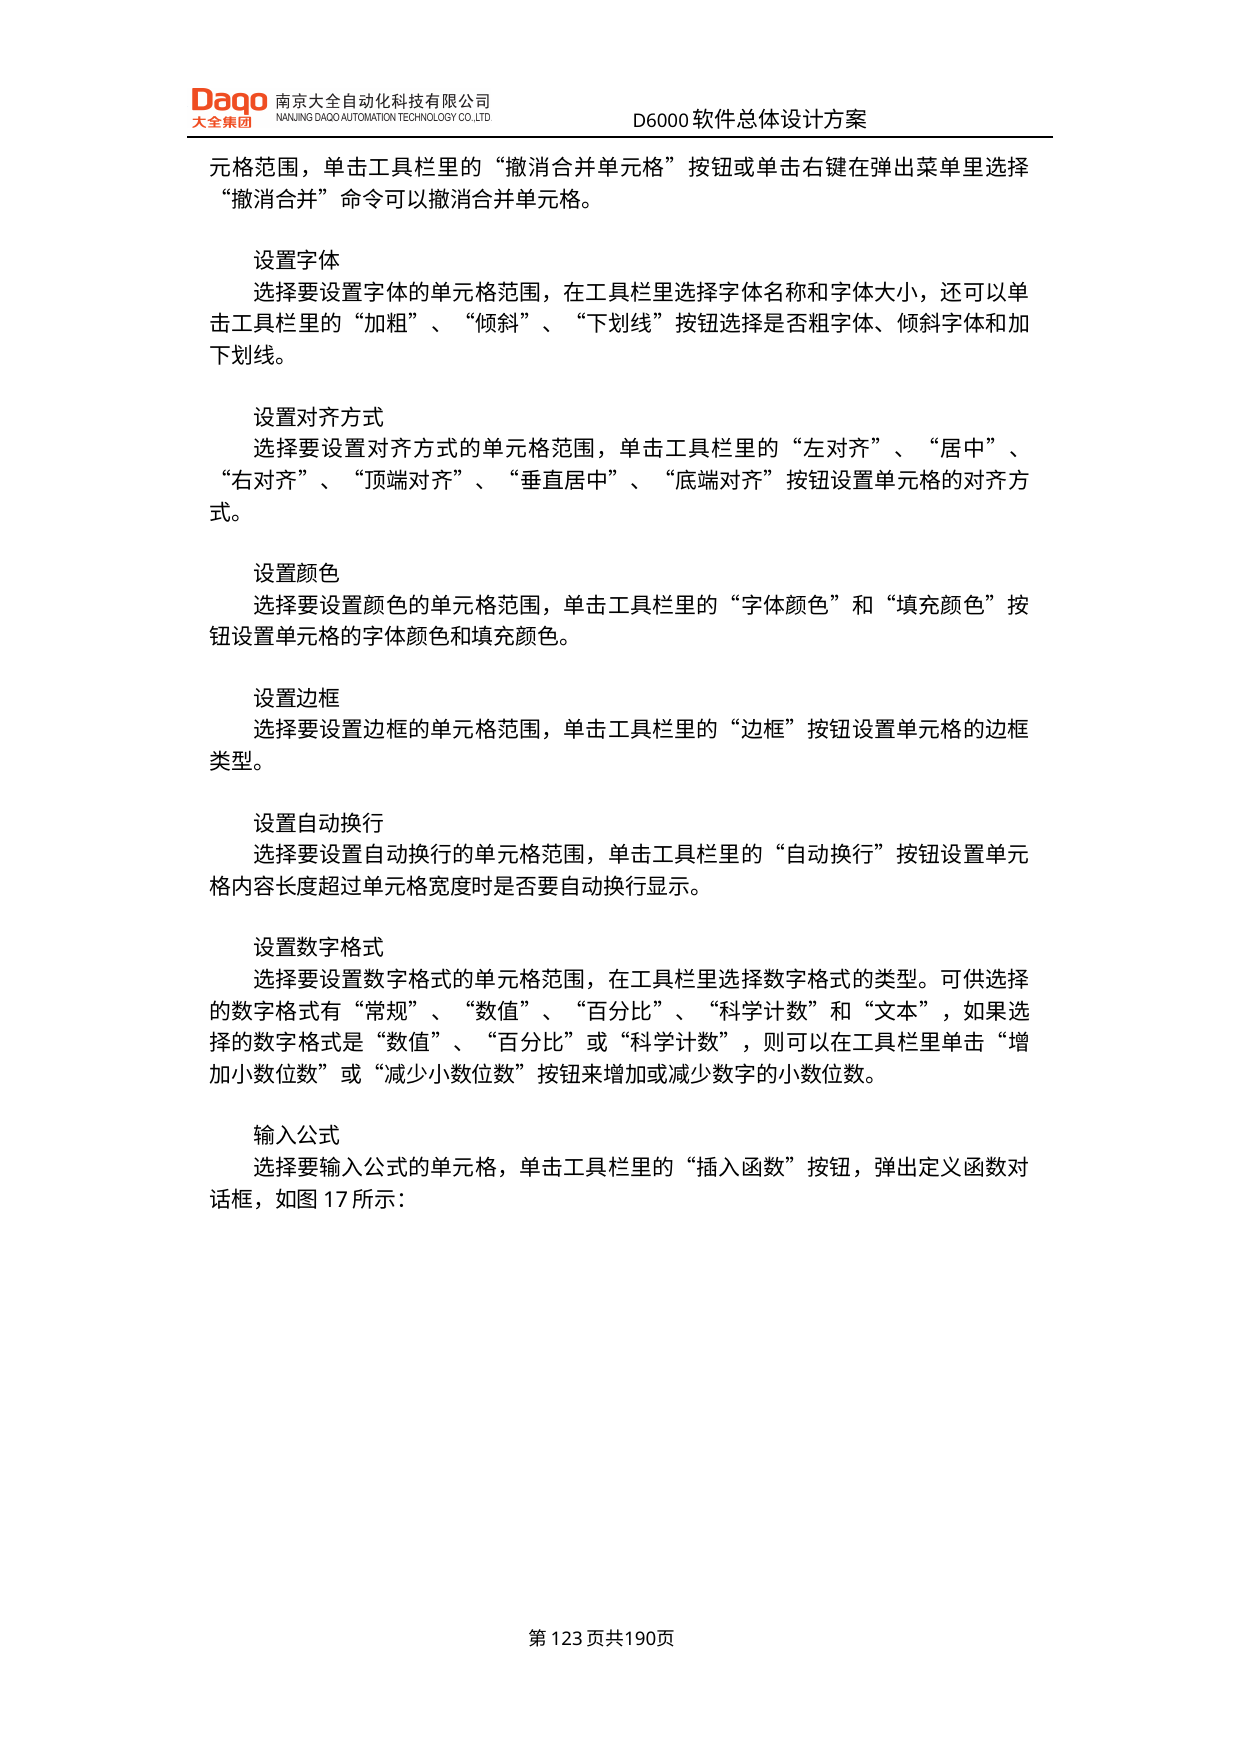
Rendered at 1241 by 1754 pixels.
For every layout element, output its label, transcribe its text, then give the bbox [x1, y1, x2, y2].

text 设置对齐方式 [209, 399, 1031, 431]
text 设置字体 [209, 243, 1031, 275]
text 选择要输入公式的单元格，单击工具栏里的“插入函数”按钮，弹出定义函数对话框，如图17所示： [209, 1150, 1031, 1214]
text 选择要设置颜色的单元格范围，单击工具栏里的“字体颜色”和“填充颜色”按钮设置单元格的字体颜色和填充颜色。 [209, 588, 1031, 651]
text 选择要设置字体的单元格范围，在工具栏里选择字体名称和字体大小，还可以单击工具栏里的“加粗”、“倾斜”、“下划线”按钮选择是否粗字体、倾斜字体和加下划线。 [209, 275, 1031, 370]
text 输入公式 [209, 1118, 1031, 1150]
picture [187, 88, 492, 128]
text 设置自动换行 [209, 806, 1031, 837]
text 设置颜色 [209, 556, 1031, 588]
text 设置数字格式 [209, 930, 1031, 962]
text 设置边框 [209, 681, 1031, 712]
text 选择要设置边框的单元格范围，单击工具栏里的“边框”按钮设置单元格的边框类型。 [209, 712, 1031, 776]
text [209, 150, 1031, 213]
text 选择要设置自动换行的单元格范围，单击工具栏里的“自动换行”按钮设置单元格内容长度超过单元格宽度时是否要自动换行显示。 [209, 837, 1031, 901]
text 选择要设置对齐方式的单元格范围，单击工具栏里的“左对齐”、“居中”、“右对齐”、“顶端对齐”、“垂直居中”、“底端对齐”按钮设置单元格的对齐方式。 [209, 431, 1031, 526]
text 选择要设置数字格式的单元格范围，在工具栏里选择数字格式的类型。可供选择的数字格式有“常规”、“数值”、“百分比”、“科学计数”和“文本”，如果选择的数字格式是“数值”、“百分比”或“科学计数”，则可以在工具栏里单击“增加小数位数”或“减少小数位数”按钮来增加或减少数字的小数位数。 [209, 962, 1031, 1089]
